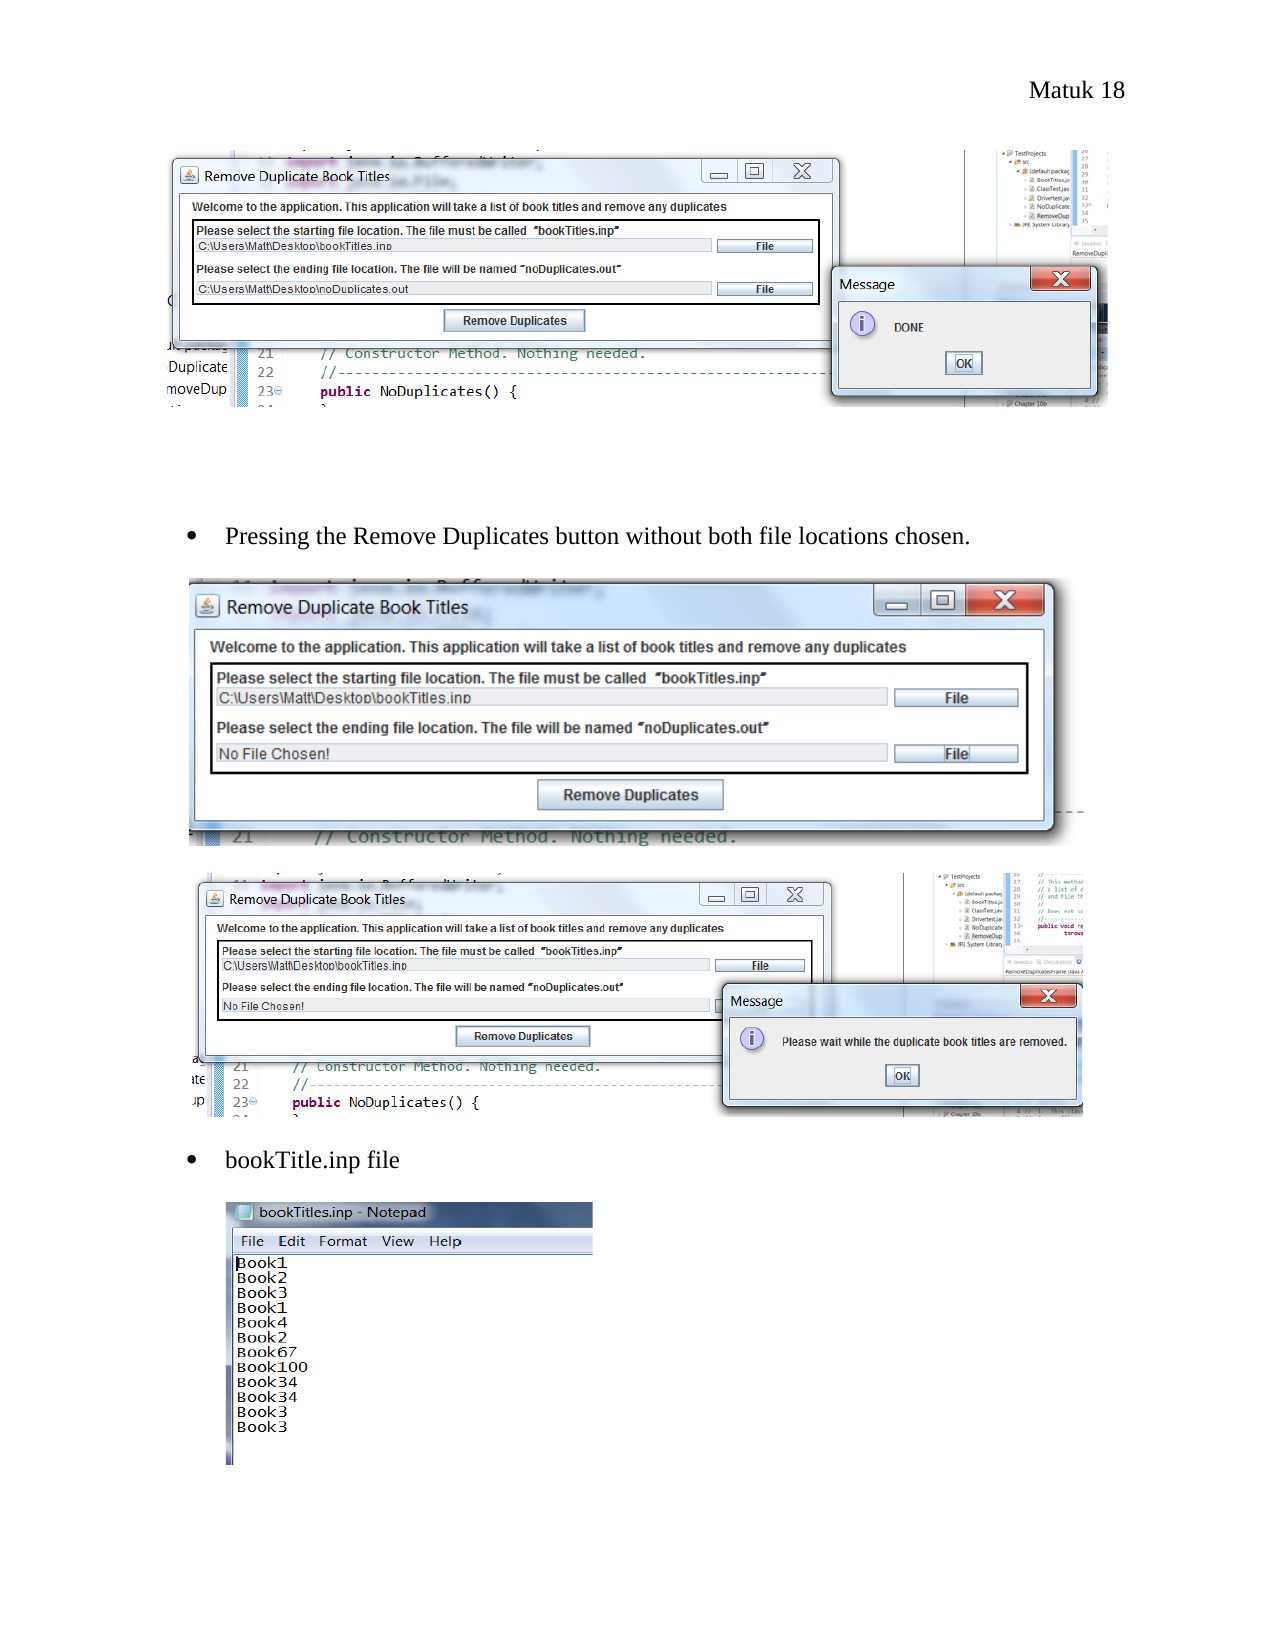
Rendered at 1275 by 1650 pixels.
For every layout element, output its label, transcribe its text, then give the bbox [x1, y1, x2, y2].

list Pressing the Remove Duplicates button without both file locations chosen. [187, 521, 1125, 550]
list bookTitle.inp file [187, 1145, 1125, 1174]
picture [192, 873, 1083, 1117]
picture [167, 150, 1108, 407]
picture [189, 578, 1086, 846]
picture [225, 1202, 593, 1465]
